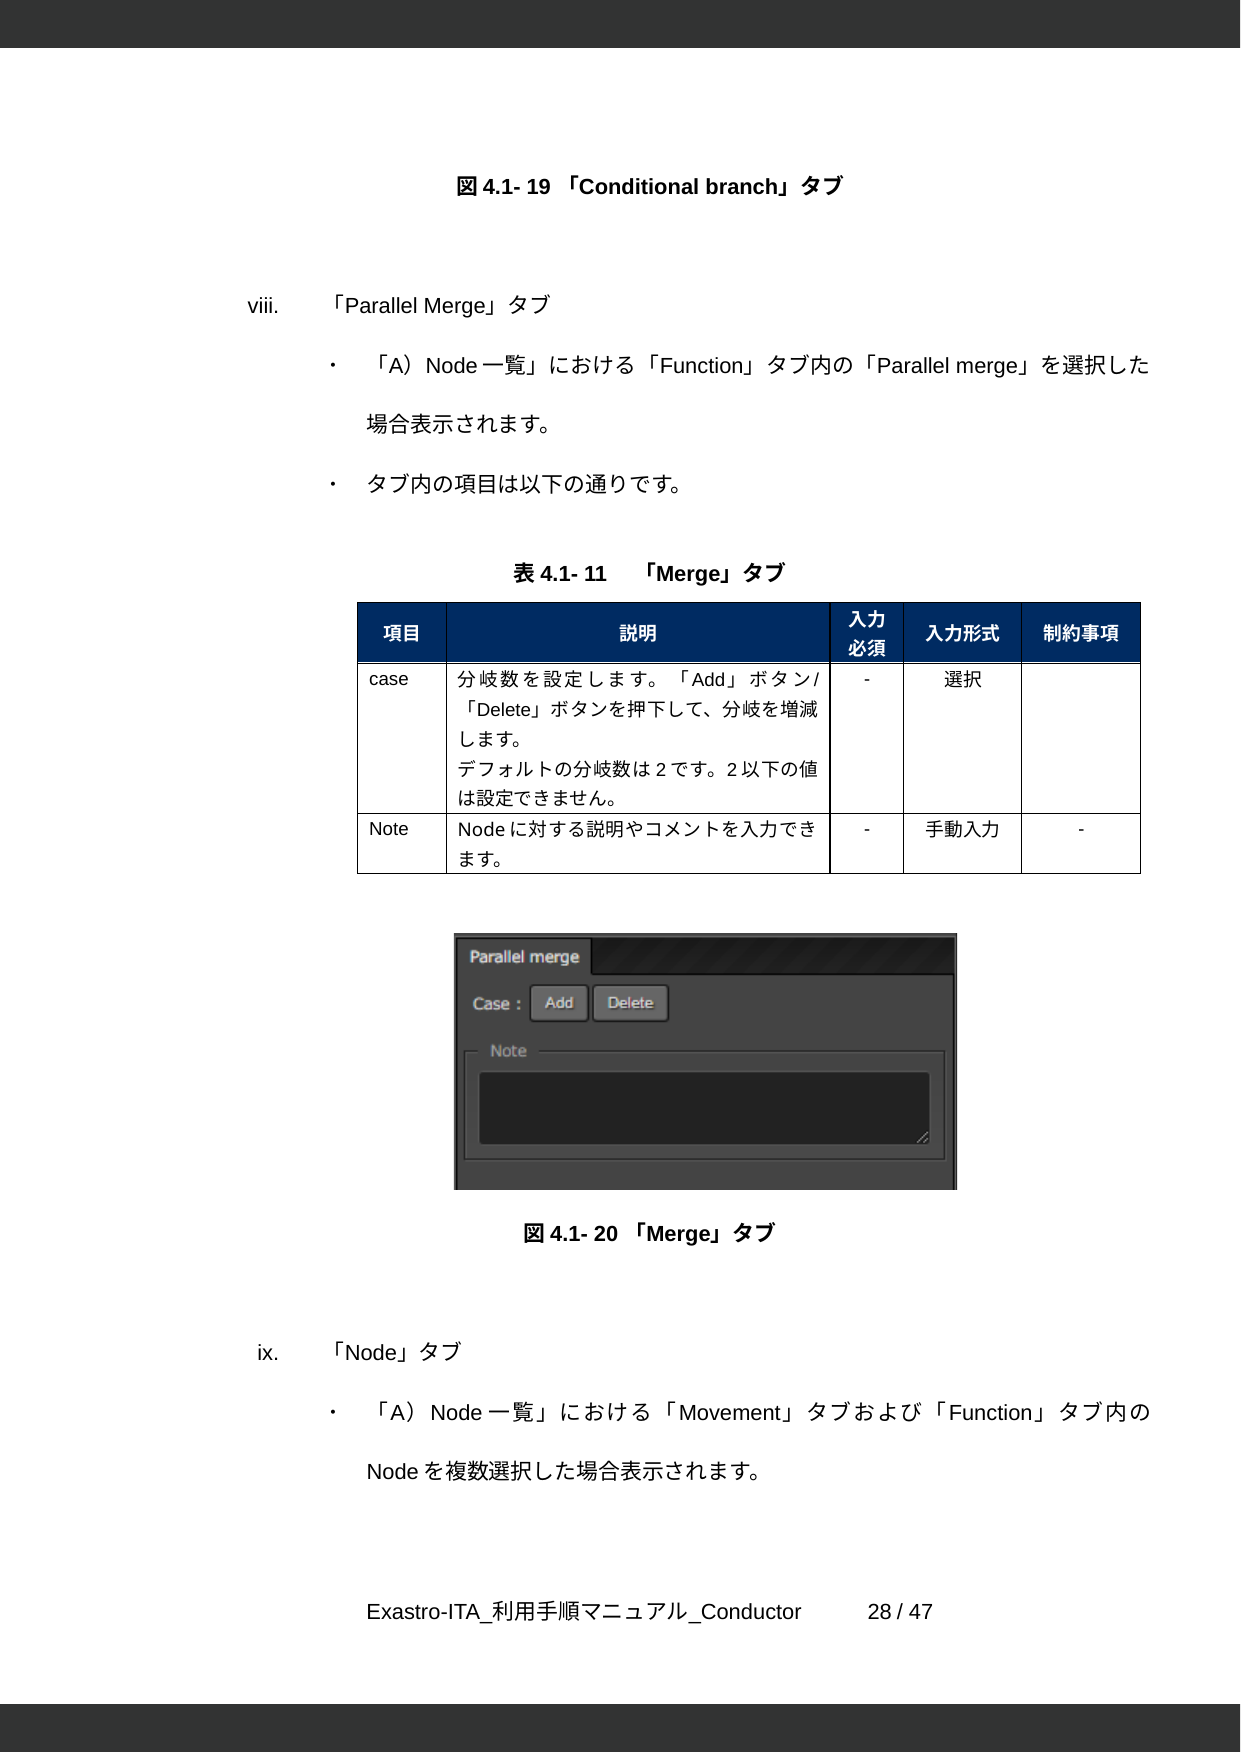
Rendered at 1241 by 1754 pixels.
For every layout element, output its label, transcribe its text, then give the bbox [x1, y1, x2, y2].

table_header 入力形式 [904, 603, 1021, 662]
list 「Parallel Merge」タブ [279, 274, 1152, 334]
text 図 4.1- 20 「Merge」タブ [148, 1202, 1152, 1261]
table_cell Nodeに対する説明やコメントを入力できます。 [447, 814, 829, 873]
table_cell - [1022, 814, 1140, 873]
list タブ内の項目は以下の通りです。 [323, 453, 1152, 512]
table_cell - [831, 664, 903, 812]
list 「Node」タブ [279, 1321, 1152, 1381]
table_header 制約事項 [1022, 603, 1140, 662]
picture [0, 1704, 1241, 1752]
table_cell - [831, 814, 903, 873]
table_cell 分岐数を設定します。「Add」ボタン/「Delete」ボタンを押下して、分岐を増減します。 デフォルトの分岐数は2です。2以下の値は設定できません。 [447, 664, 829, 812]
table_header 入力 必須 [831, 603, 903, 662]
text 表 4.1- 11 「Merge」タブ [148, 542, 1152, 602]
list 「A）Node一覧」における「Function」タブ内の「Parallel merge」を選択した場合表示されます。 [323, 334, 1152, 453]
table_cell 手動入力 [904, 814, 1021, 873]
table_cell Note [358, 814, 446, 873]
picture [0, 0, 1241, 48]
table_header 項目 [358, 603, 446, 662]
text 図 4.1- 19 「Conditional branch」タブ [148, 155, 1152, 214]
list 「A）Node一覧」における「Movement」タブおよび「Function」タブ内のNodeを複数選択した場合表示されます。 [323, 1381, 1152, 1500]
table_cell 選択 [904, 664, 1021, 812]
picture [453, 933, 958, 1190]
table_header 説明 [447, 603, 829, 662]
table_cell case [358, 664, 446, 812]
table_cell [1022, 664, 1140, 812]
